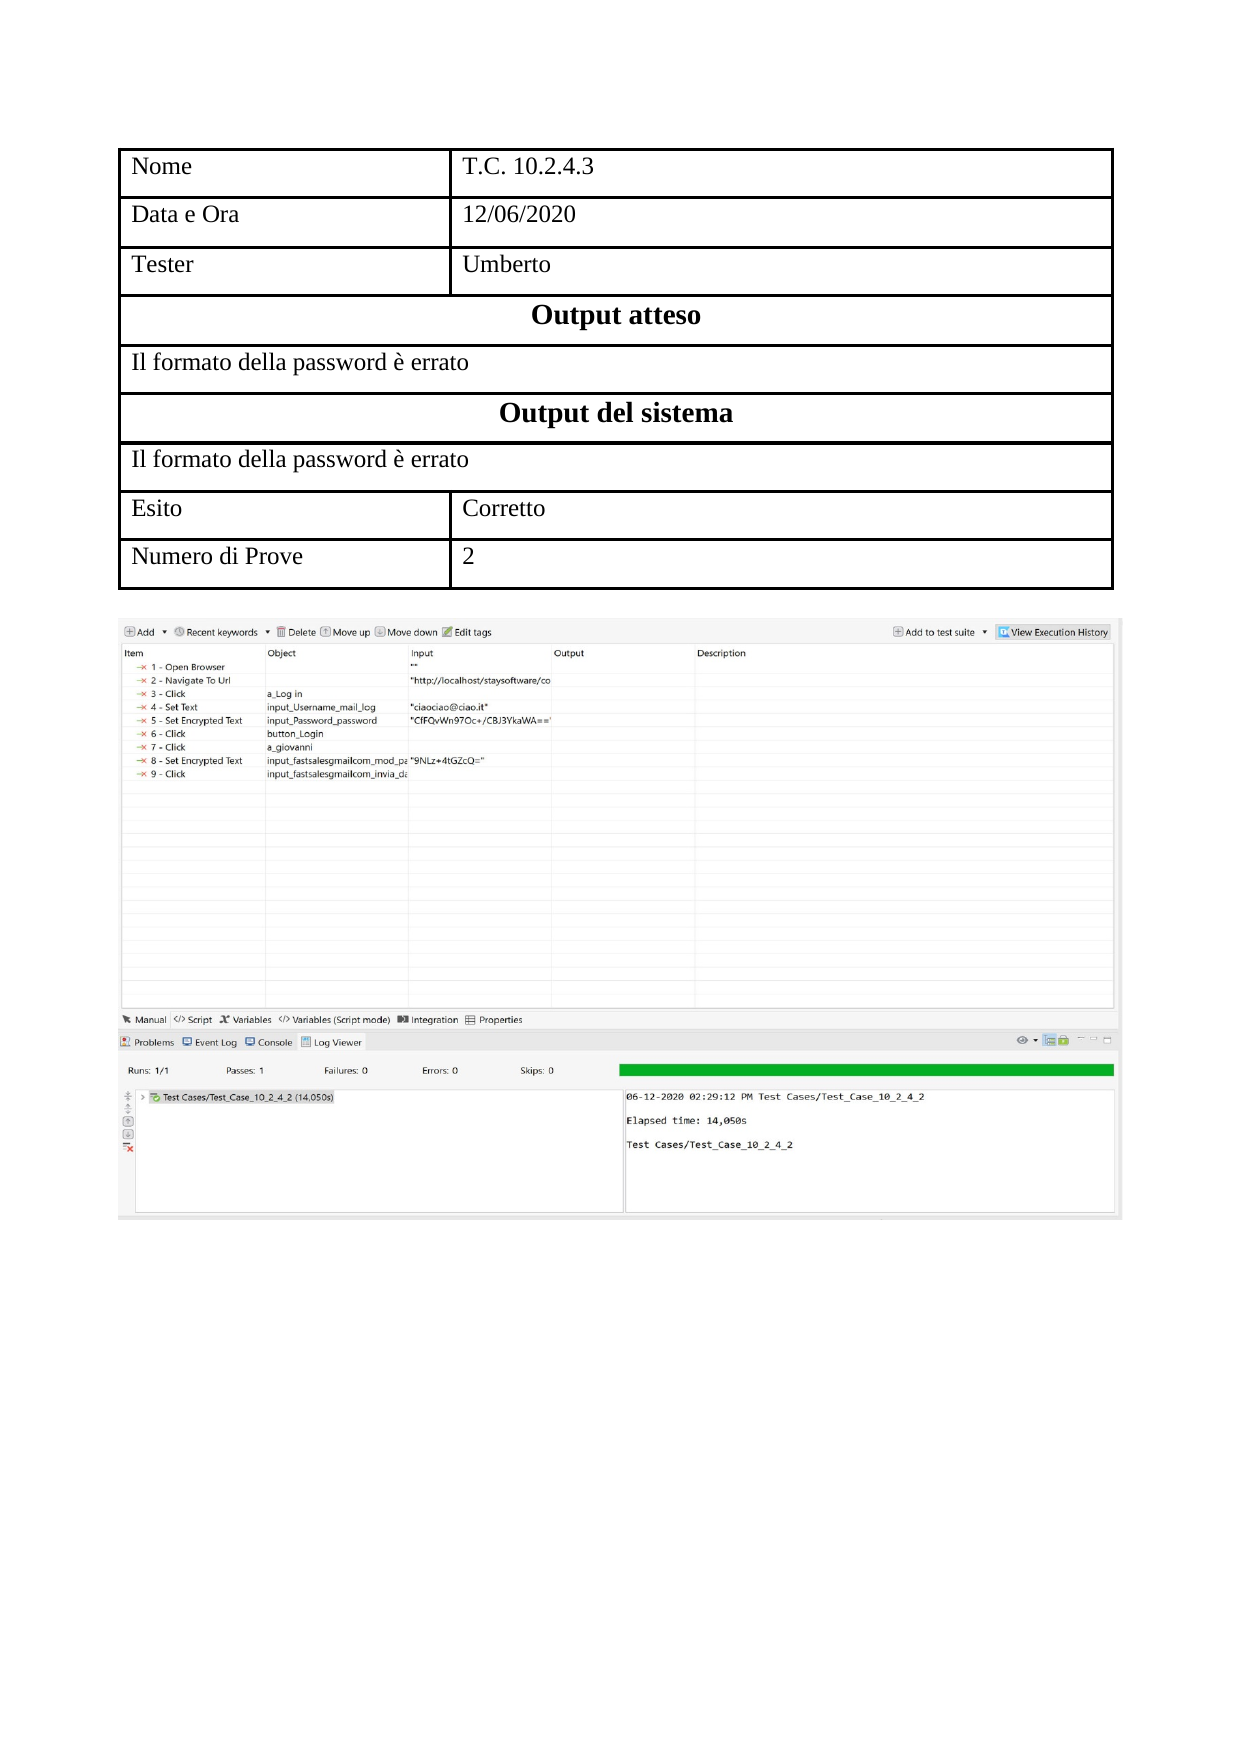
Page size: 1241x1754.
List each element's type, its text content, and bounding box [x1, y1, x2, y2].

table_cell Output del sistema [121, 395, 1111, 441]
table_cell Numero di Prove [121, 541, 449, 587]
table_cell 12/06/2020 [452, 199, 1111, 246]
picture [118, 618, 1123, 1220]
table_cell Umberto [452, 249, 1111, 294]
table_cell Il formato della password è errato [121, 347, 1111, 392]
table_cell Esito [121, 493, 449, 538]
table_header T.C. 10.2.4.3 [452, 151, 1111, 196]
table_cell Il formato della password è errato [121, 445, 1111, 490]
table_cell Corretto [452, 493, 1111, 538]
table_cell Tester [121, 249, 449, 294]
table_cell Output atteso [121, 297, 1111, 343]
table_cell Data e Ora [121, 199, 449, 246]
table_header Nome [121, 151, 449, 196]
table_cell 2 [452, 541, 1111, 587]
